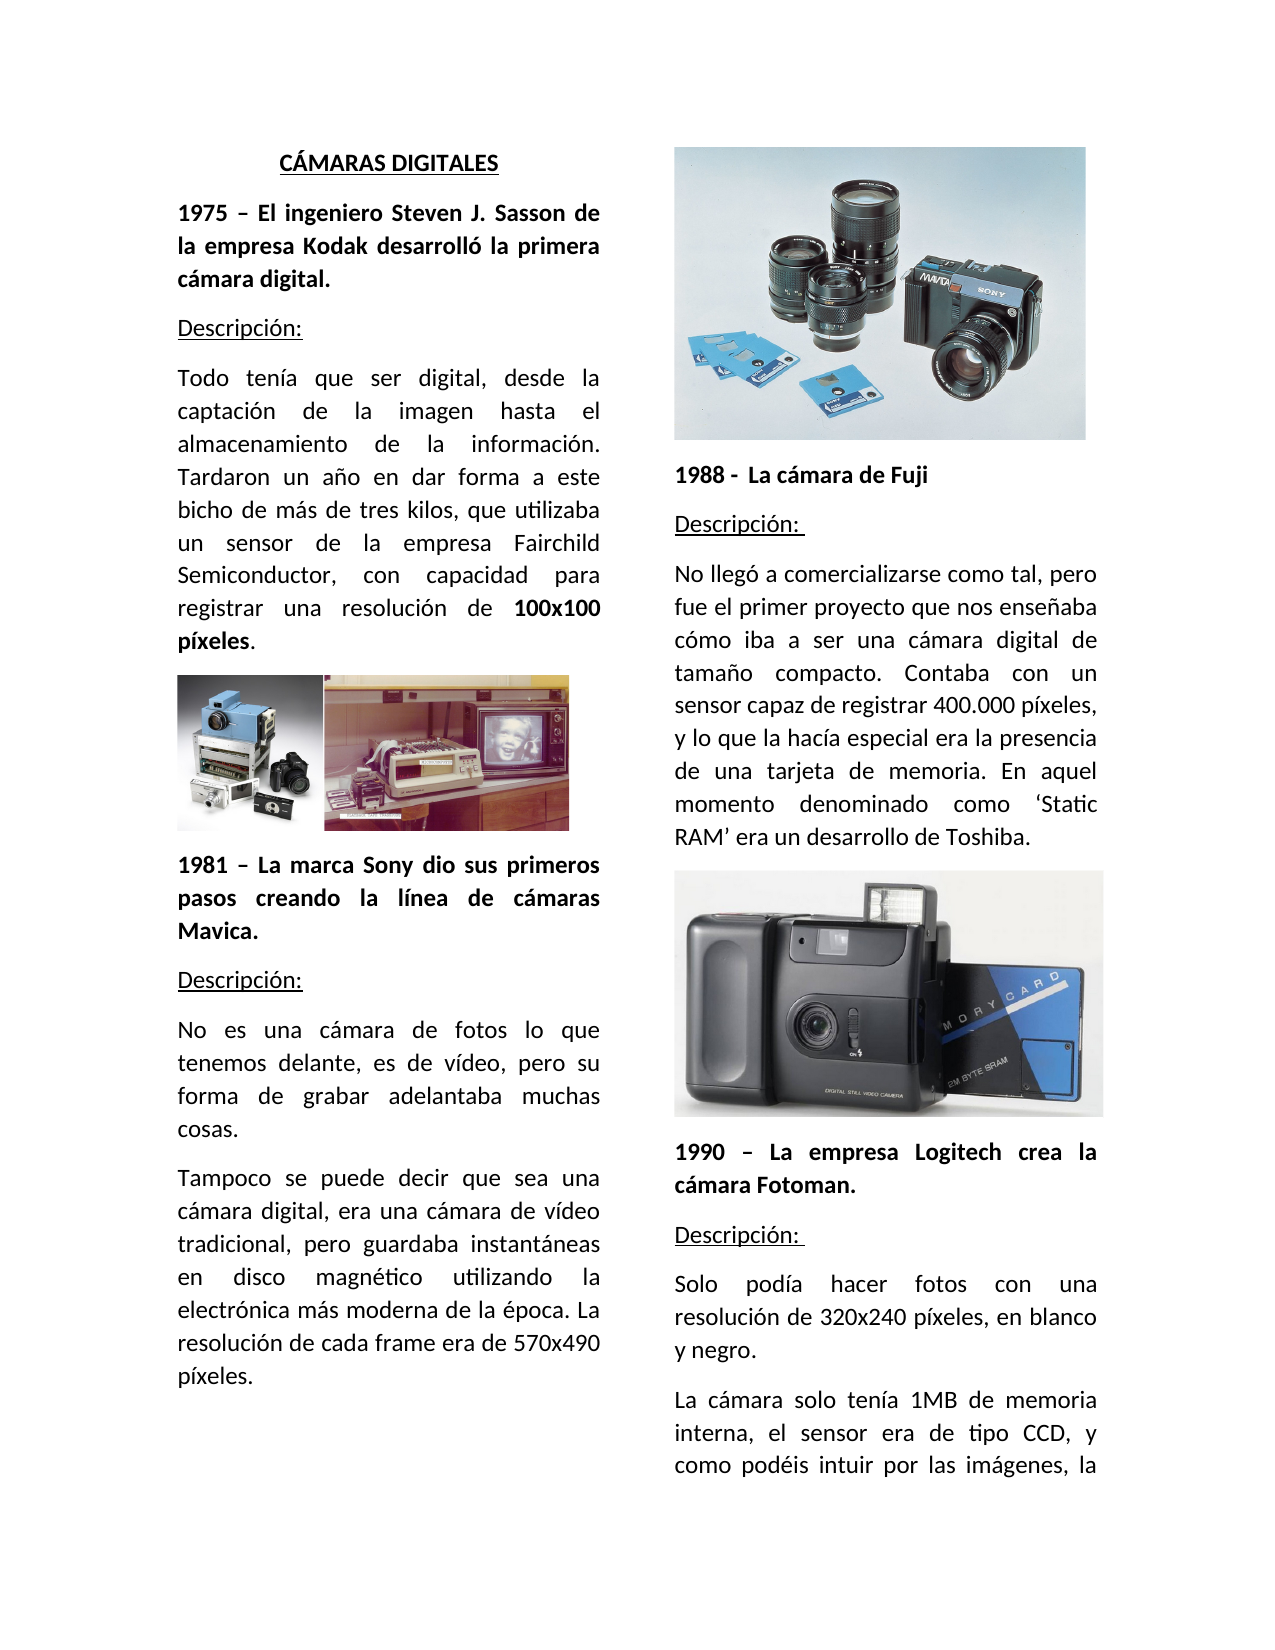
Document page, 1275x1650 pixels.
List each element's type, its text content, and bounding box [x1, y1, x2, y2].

text 1975 – El ingeniero Steven J. Sasson de la empresa Kodak desarrolló la primera cámara digital. [177, 197, 601, 293]
picture [674, 147, 1086, 440]
text Descripción: [674, 508, 1098, 539]
text CÁMARAS DIGITALES [177, 148, 601, 178]
text Todo tenía que ser digital, desde la captación de la imagen hasta el almacenamiento de la información. Tardaron un año en dar forma a este bicho de más de tres kilos, que utilizaba un sensor de la empresa Fairchild Semiconductor, con capacidad para registrar una resolución de 100x100 píxeles. [177, 362, 601, 656]
text 1981 – La marca Sony dio sus primeros pasos creando la línea de cámaras Mavica. [177, 849, 601, 945]
text Solo podía hacer fotos con una resolución de 320x240 píxeles, en blanco y negro. [674, 1268, 1098, 1365]
text 1988 - La cámara de Fuji [674, 459, 1098, 489]
text Descripción: [177, 313, 601, 343]
text No es una cámara de fotos lo que tenemos delante, es de vídeo, pero su forma de grabar adelantaba muchas cosas. [177, 1014, 601, 1143]
text Descripción: [177, 964, 601, 995]
text Descripción: [674, 1219, 1098, 1249]
text No llegó a comercializarse como tal, pero fue el primer proyecto que nos enseñaba cómo iba a ser una cámara digital de tamaño compacto. Contaba con un sensor capaz de registrar 400.000 píxeles, y lo que la hacía especial era la presencia de una tarjeta de memoria. En aquel momento denominado como ‘Static RAM’ era un desarrollo de Toshiba. [674, 558, 1098, 852]
picture [177, 675, 570, 831]
text 1990 – La empresa Logitech crea la cámara Fotoman. [674, 1136, 1098, 1200]
picture [674, 870, 1104, 1118]
text Tampoco se puede decir que sea una cámara digital, era una cámara de vídeo tradicional, pero guardaba instantáneas en disco magnético utilizando la electrónica más moderna de la época. La resolución de cada frame era de 570x490 píxeles. [177, 1162, 601, 1390]
